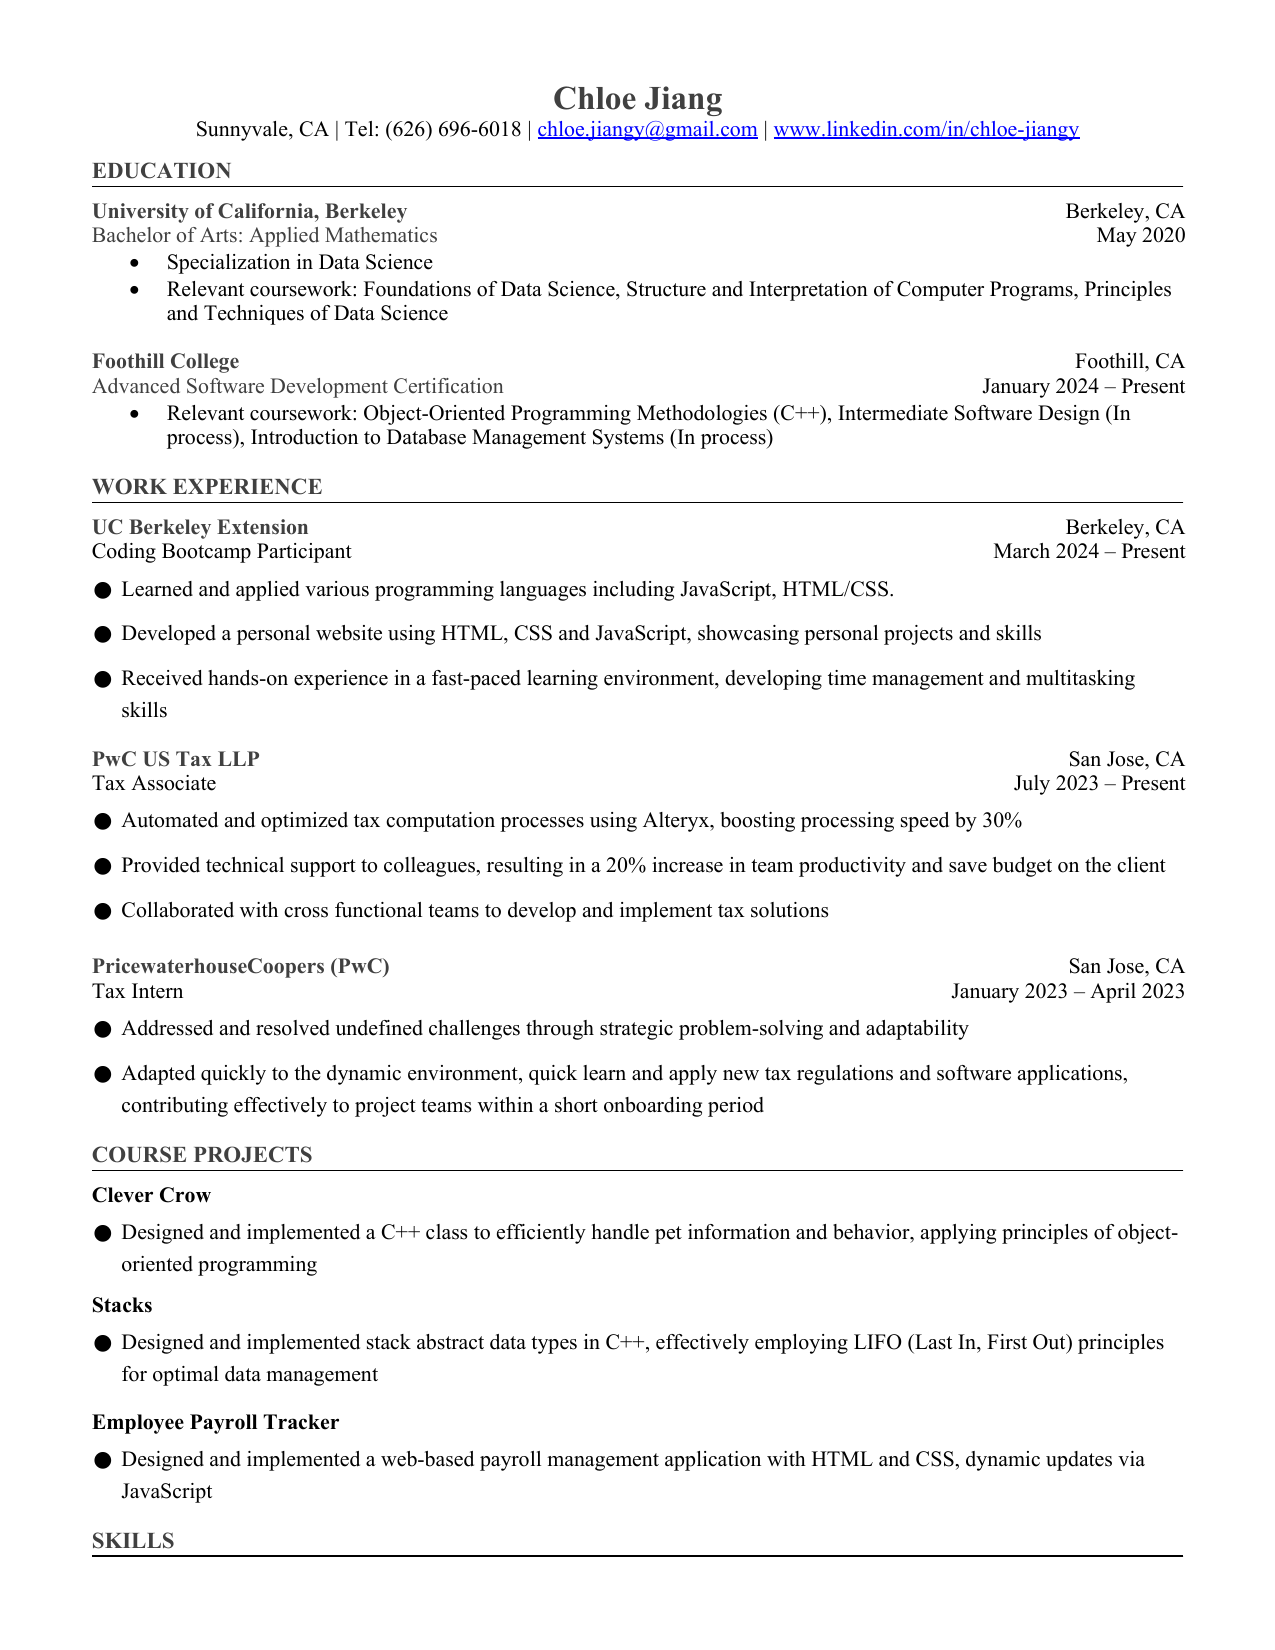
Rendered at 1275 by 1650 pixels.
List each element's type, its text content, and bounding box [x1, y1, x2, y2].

text PwC US Tax LLP San Jose, CA [92, 747, 1183, 771]
text Employee Payroll Tracker [92, 1410, 1183, 1434]
text Tax Intern January 2023 – April 2023 [92, 978, 1183, 1003]
list Designed and implemented a web-based payroll management application with HTML and CSS, dynamic updates via JavaScript [93, 1434, 1183, 1504]
text Sunnyvale, CA | Tel: (626) 696-6018 | chloe.jiangy@gmail.com | www.linkedin.com/in/chloe-jiangy [92, 117, 1183, 141]
text University of California, Berkeley Berkeley, CA [92, 199, 1183, 223]
list Addressed and resolved undefined challenges through strategic problem-solving and adaptability [93, 1003, 1183, 1048]
list Automated and optimized tax computation processes using Alteryx, boosting processing speed by 30% [93, 795, 1183, 840]
text Stacks [92, 1292, 1183, 1317]
list Relevant coursework: Foundations of Data Science, Structure and Interpretation of Computer Programs, Principles and Techniques of Data Science [129, 274, 1183, 325]
list Designed and implemented a C++ class to efficiently handle pet information and behavior, applying principles of object-oriented programming [93, 1207, 1183, 1276]
list Provided technical support to colleagues, resulting in a 20% increase in team productivity and save budget on the client [93, 840, 1183, 885]
list Learned and applied various programming languages including JavaScript, HTML/CSS. [93, 563, 1183, 608]
text Tax Associate July 2023 – Present [92, 771, 1183, 795]
text Foothill College Foothill, CA [92, 349, 1183, 374]
text Advanced Software Development Certification January 2024 – Present [92, 374, 1183, 398]
text Clever Crow [92, 1183, 1183, 1207]
list Designed and implemented stack abstract data types in C++, effectively employing LIFO (Last In, First Out) principles for optimal data management [93, 1317, 1183, 1386]
list Collaborated with cross functional teams to develop and implement tax solutions [93, 885, 1183, 930]
list Adapted quickly to the dynamic environment, quick learn and apply new tax regulations and software applications, contributing effectively to project teams within a short onboarding period [93, 1048, 1183, 1117]
text EDUCATION [92, 158, 1183, 186]
text PricewaterhouseCoopers (PwC) San Jose, CA [92, 954, 1183, 978]
list Received hands-on experience in a fast-paced learning environment, developing time management and multitasking skills [93, 653, 1183, 722]
text COURSE PROJECTS [92, 1142, 1183, 1170]
list Specialization in Data Science [129, 247, 1183, 274]
text Bachelor of Arts: Applied Mathematics May 2020 [92, 223, 1183, 247]
list Relevant coursework: Object-Oriented Programming Methodologies (C++), Intermediate Software Design (In process), Introduction to Database Management Systems (In process) [129, 398, 1183, 449]
list Developed a personal website using HTML, CSS and JavaScript, showcasing personal projects and skills [93, 608, 1183, 653]
text WORK EXPERIENCE [92, 474, 1183, 502]
text Chloe Jiang [92, 80, 1183, 117]
text Coding Bootcamp Participant March 2024 – Present [92, 539, 1183, 563]
text UC Berkeley Extension Berkeley, CA [92, 515, 1183, 539]
text SKILLS [92, 1528, 1183, 1555]
